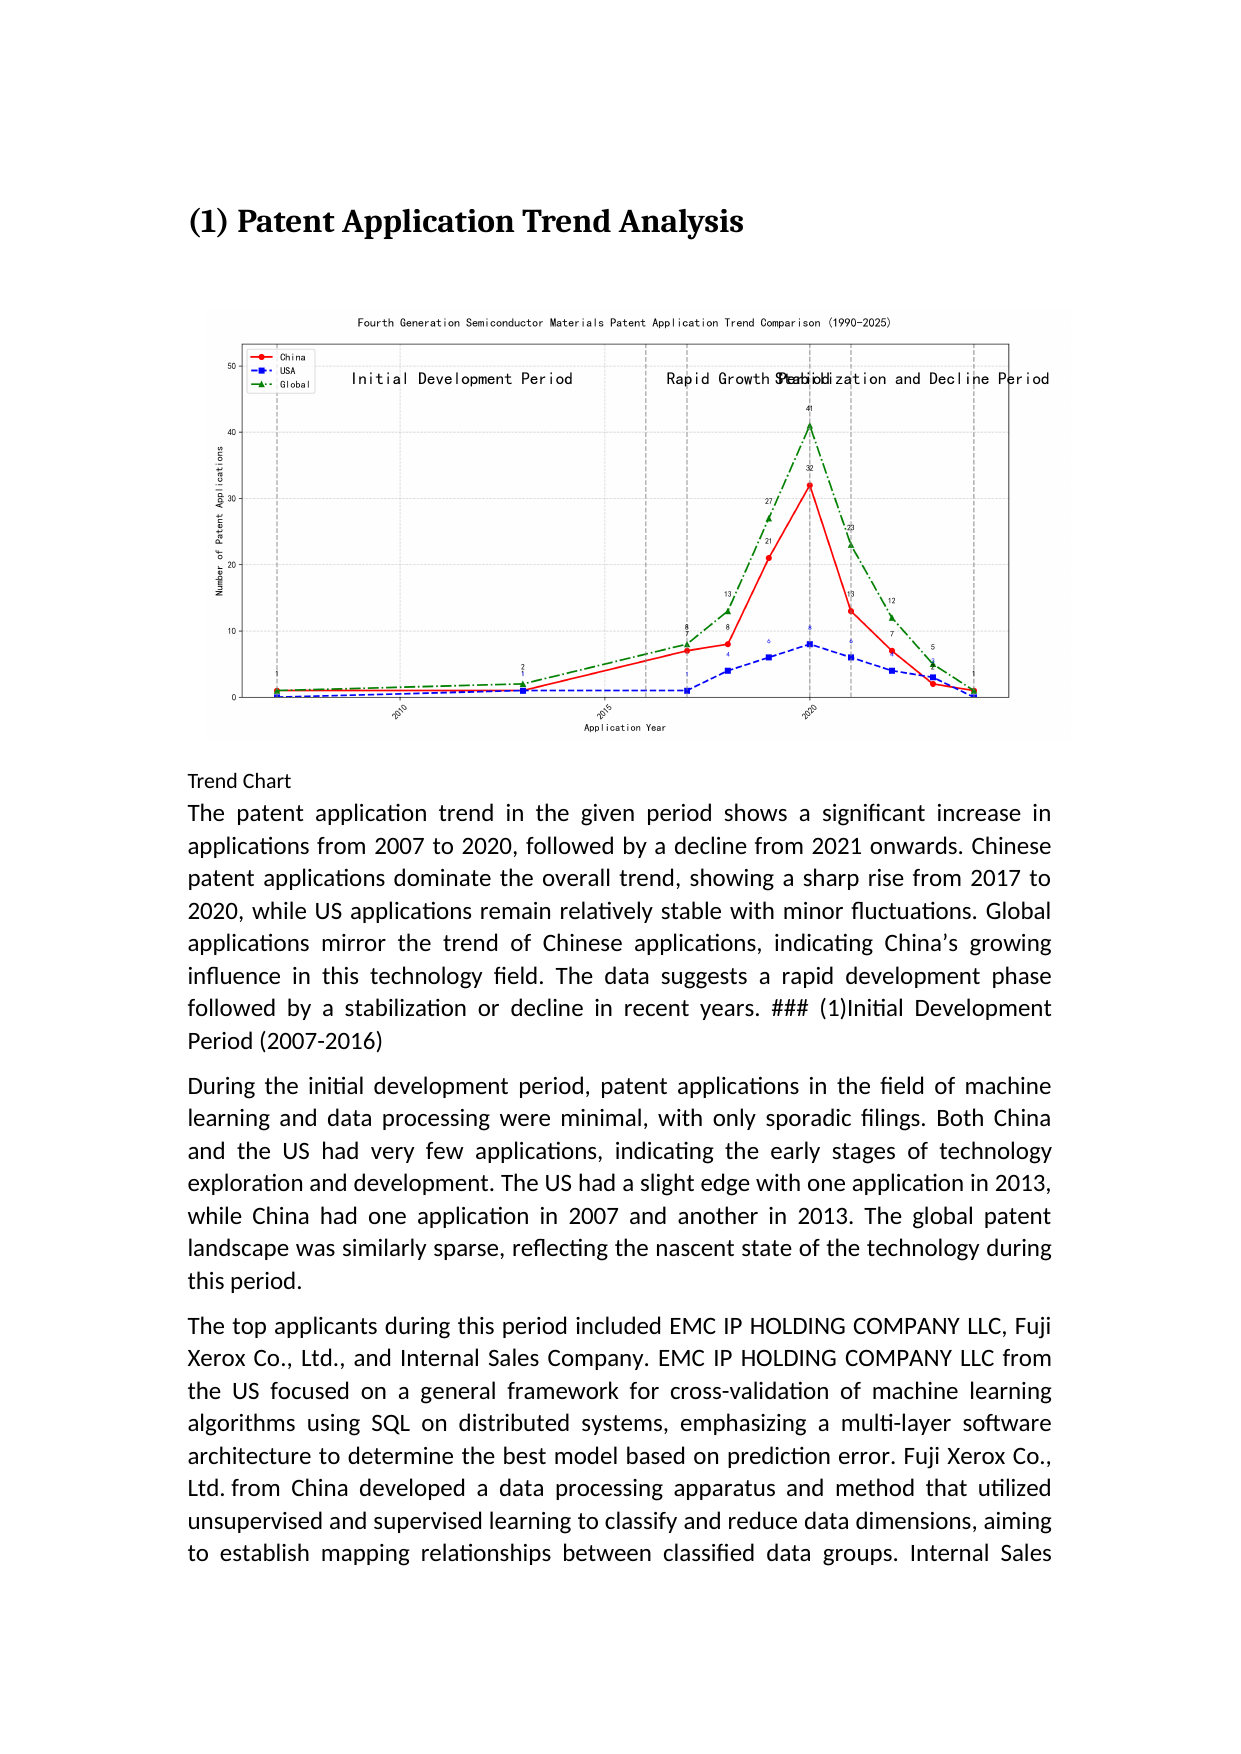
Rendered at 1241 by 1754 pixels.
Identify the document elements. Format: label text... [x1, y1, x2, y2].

text The patent application trend in the given period shows a significant increase in applications from 2007 to 2020, followed by a decline from 2021 onwards. Chinese patent applications dominate the overall trend, showing a sharp rise from 2017 to 2020, while US applications remain relatively stable with minor fluctuations. Global applications mirror the trend of Chinese applications, indicating China’s growing influence in this technology field. The data suggests a rapid development phase followed by a stabilization or decline in recent years. ### (1)Initial Development Period (2007-2016) [187, 797, 1053, 1057]
text During the initial development period, patent applications in the field of machine learning and data processing were minimal, with only sporadic filings. Both China and the US had very few applications, indicating the early stages of technology exploration and development. The US had a slight edge with one application in 2013, while China had one application in 2007 and another in 2013. The global patent landscape was similarly sparse, reflecting the nascent state of the technology during this period. [187, 1069, 1053, 1297]
subtitle (1) Patent Application Trend Analysis [187, 189, 1053, 254]
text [187, 1309, 1053, 1569]
picture [206, 309, 1071, 742]
